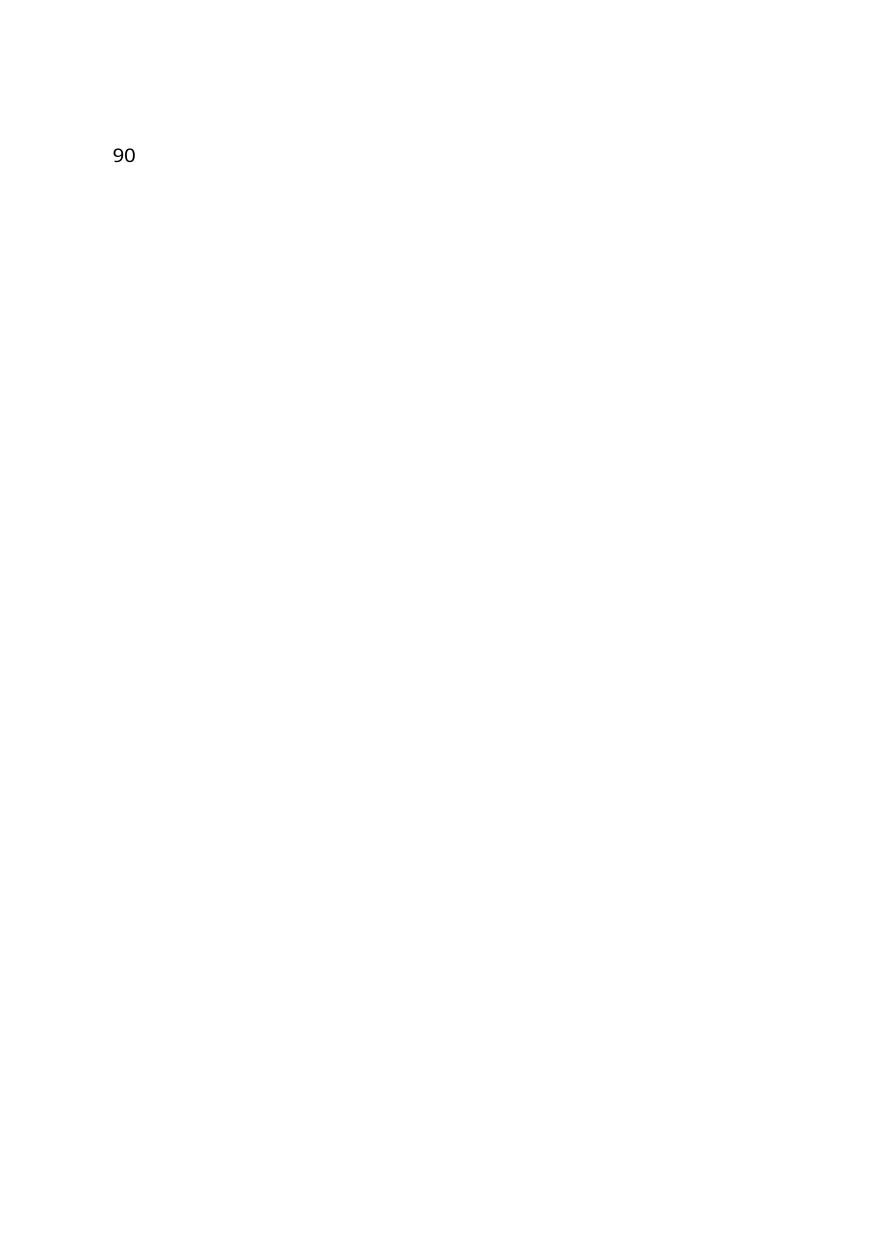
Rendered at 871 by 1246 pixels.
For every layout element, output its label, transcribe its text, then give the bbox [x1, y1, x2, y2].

text 90 [112, 143, 797, 168]
